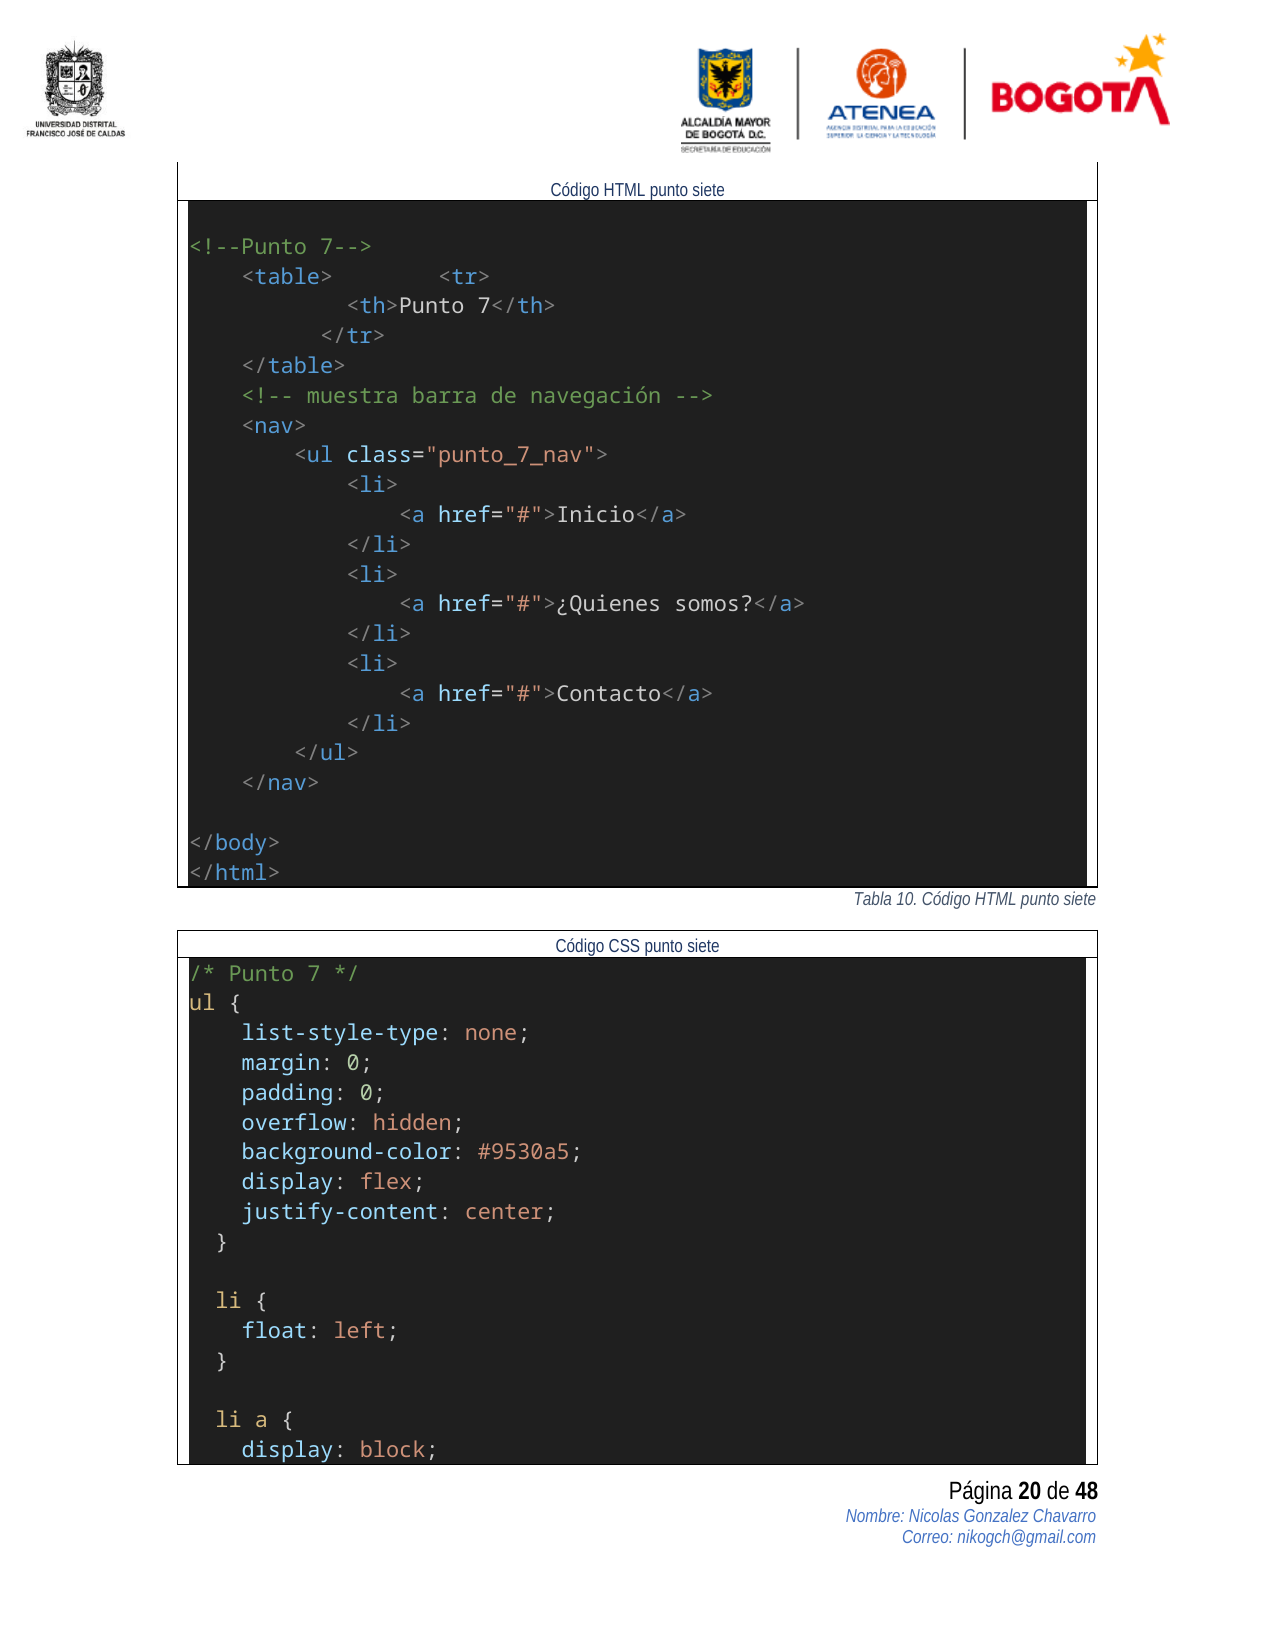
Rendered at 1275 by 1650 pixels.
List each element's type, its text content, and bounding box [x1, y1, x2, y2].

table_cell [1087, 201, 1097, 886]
table_header Código CSS punto siete [178, 931, 1097, 957]
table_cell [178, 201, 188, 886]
table_header Código HTML punto siete [178, 161, 1097, 200]
picture [0, 20, 1255, 161]
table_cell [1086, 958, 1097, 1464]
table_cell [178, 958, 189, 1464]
